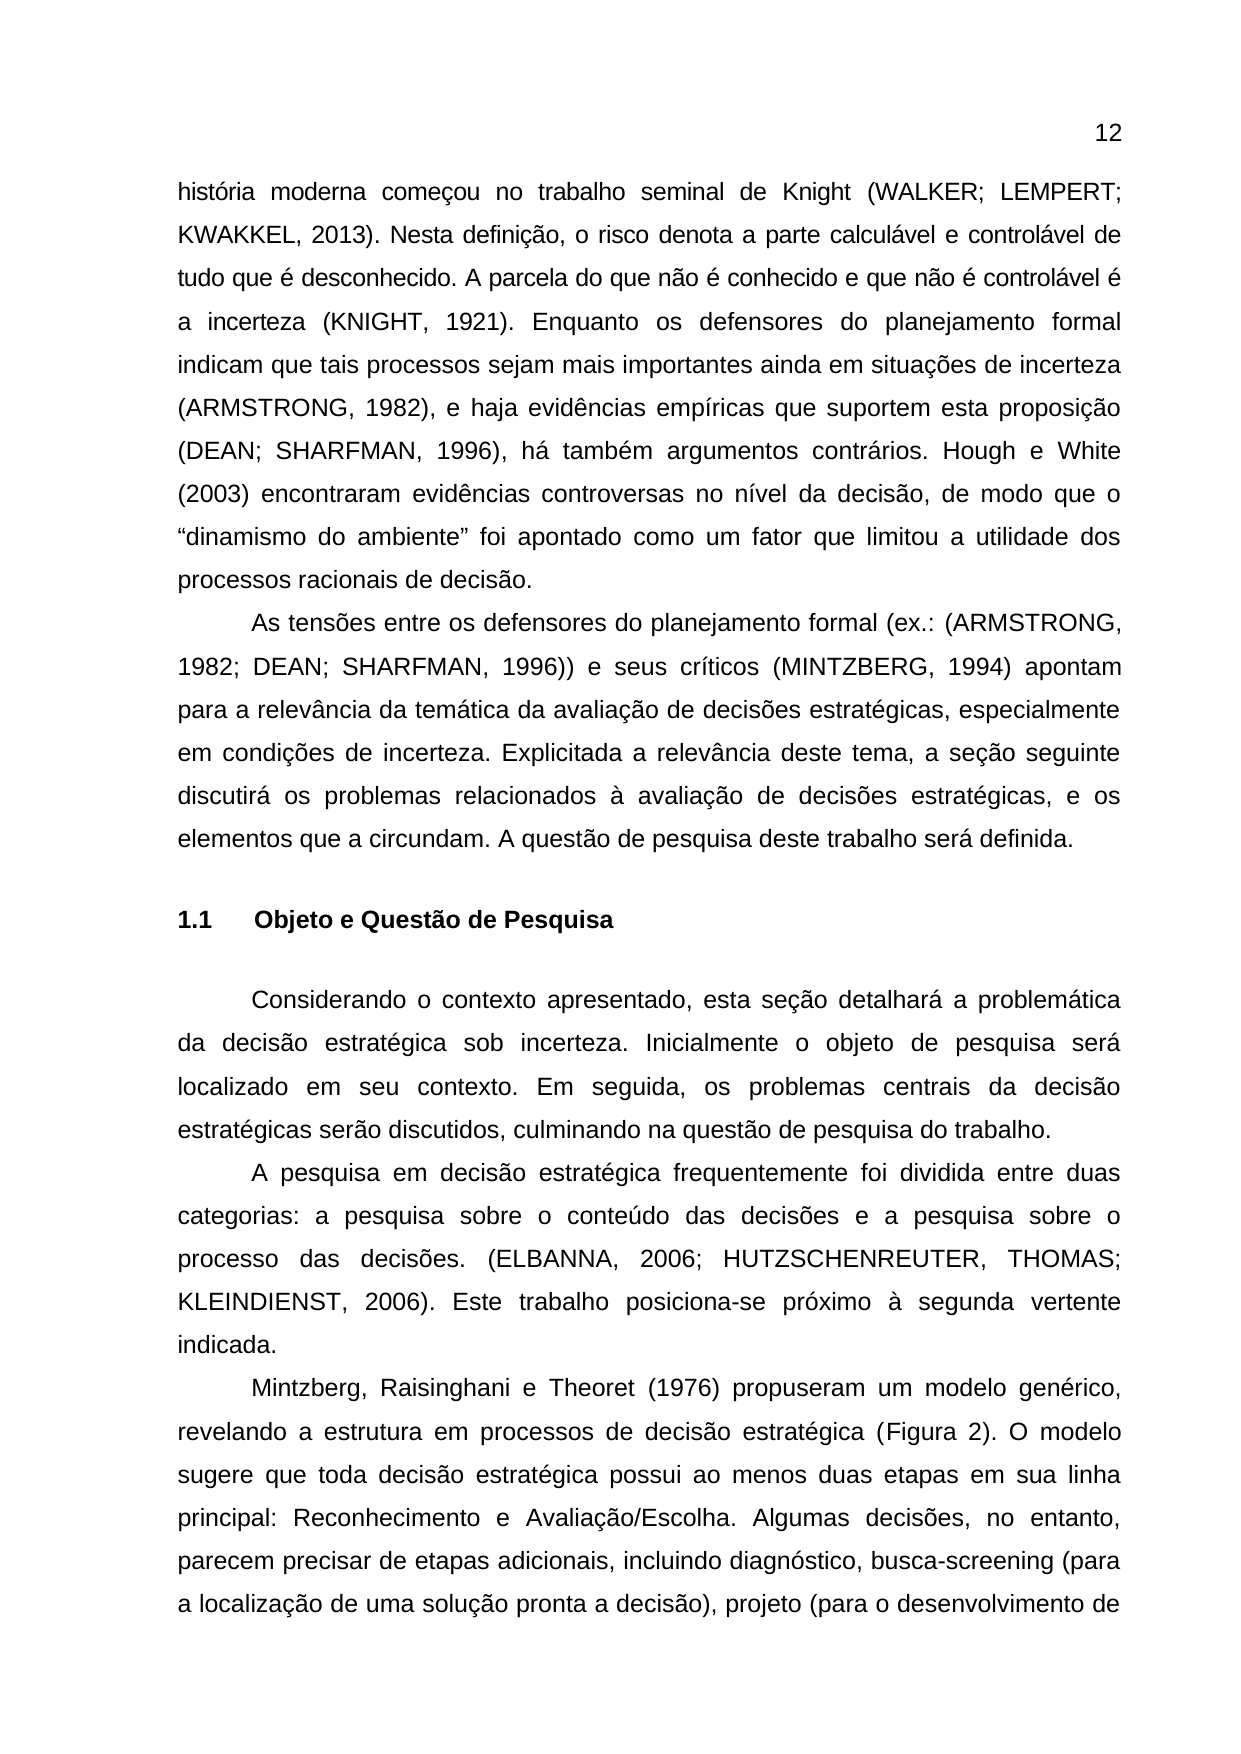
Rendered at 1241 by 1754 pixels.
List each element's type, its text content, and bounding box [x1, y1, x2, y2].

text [177, 1373, 1122, 1618]
text As tensões entre os defensores do planejamento formal (ex.: (ARMSTRONG, 1982; DEAN; SHARFMAN, 1996)) e seus críticos (MINTZBERG, 1994) apontam para a relevância da temática da avaliação de decisões estratégicas, especialmente em condições de incerteza. Explicitada a relevância deste tema, a seção seguinte discutirá os problemas relacionados à avaliação de decisões estratégicas, e os elementos que a circundam. A questão de pesquisa deste trabalho será definida. [177, 608, 1122, 853]
subtitle Objeto e Questão de Pesquisa [177, 905, 1122, 933]
text Considerando o contexto apresentado, esta seção detalhará a problemática da decisão estratégica sob incerteza. Inicialmente o objeto de pesquisa será localizado em seu contexto. Em seguida, os problemas centrais da decisão estratégicas serão discutidos, culminando na questão de pesquisa do trabalho. [177, 985, 1122, 1143]
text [177, 177, 1122, 594]
text A pesquisa em decisão estratégica frequentemente foi dividida entre duas categorias: a pesquisa sobre o conteúdo das decisões e a pesquisa sobre o processo das decisões. (ELBANNA, 2006; HUTZSCHENREUTER, THOMAS; KLEINDIENST, 2006). Este trabalho posiciona-se próximo à segunda vertente indicada. [177, 1158, 1122, 1359]
